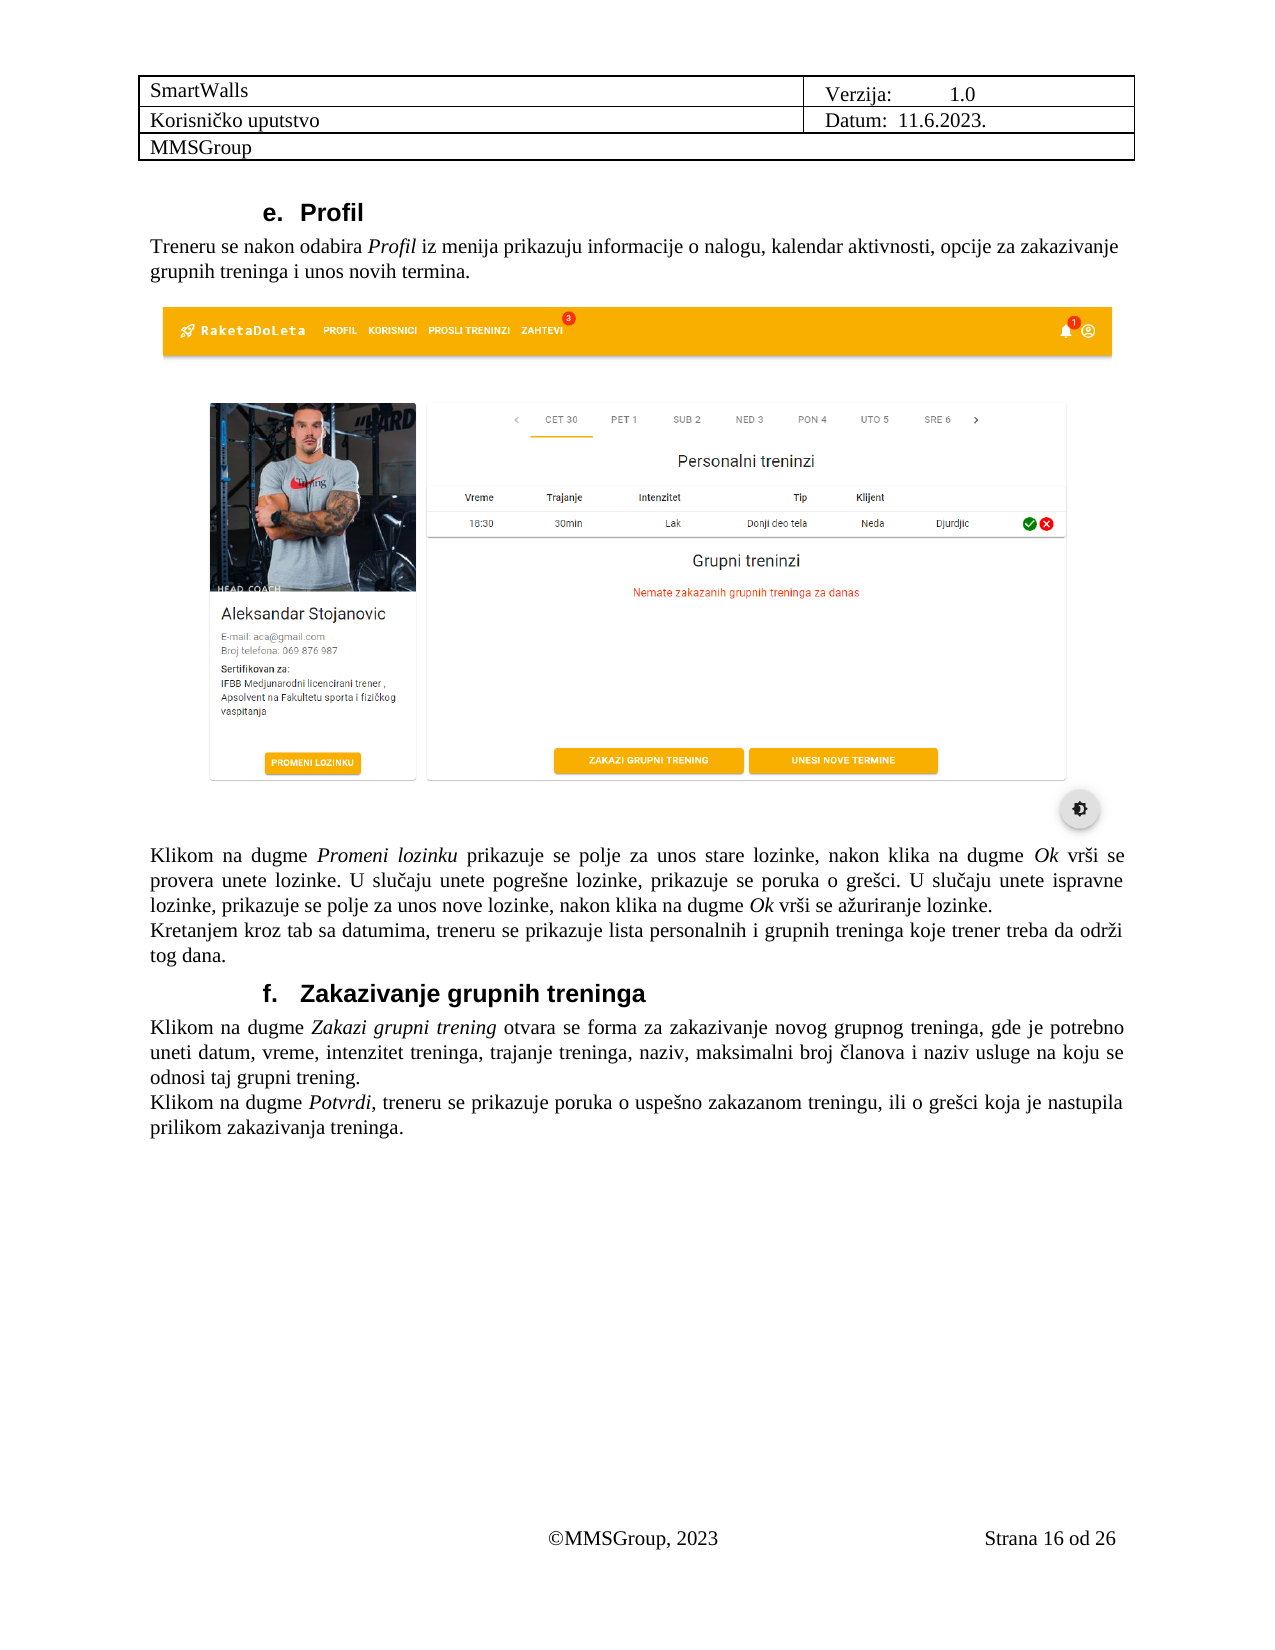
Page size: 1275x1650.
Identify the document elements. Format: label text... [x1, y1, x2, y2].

text Klikom na dugme Potvrdi, treneru se prikazuje poruka o uspešno zakazanom treningu, ili o grešci koja je nastupila prilikom zakazivanja treninga. [150, 1089, 1125, 1139]
picture [162, 307, 1113, 842]
text Klikom na dugme Promeni lozinku prikazuje se polje za unos stare lozinke, nakon klika na dugme Ok vrši se provera unete lozinke. U slučaju unete pogrešne lozinke, prikazuje se poruka o grešci. U slučaju unete ispravne lozinke, prikazuje se polje za unos nove lozinke, nakon klika na dugme Ok vrši se ažuriranje lozinke. [150, 842, 1125, 917]
subtitle Profil [262, 198, 1125, 227]
text Kretanjem kroz tab sa datumima, treneru se prikazuje lista personalnih i grupnih treninga koje trener treba da održi tog dana. [150, 917, 1125, 967]
subtitle Zakazivanje grupnih treninga [262, 979, 1125, 1008]
text Klikom na dugme Zakazi grupni trening otvara se forma za zakazivanje novog grupnog treninga, gde je potrebno uneti datum, vreme, intenzitet treninga, trajanje treninga, naziv, maksimalni broj članova i naziv usluge na koju se odnosi taj grupni trening. [150, 1014, 1125, 1089]
text Treneru se nakon odabira Profil iz menija prikazuju informacije o nalogu, kalendar aktivnosti, opcije za zakazivanje grupnih treninga i unos novih termina. [150, 233, 1125, 283]
